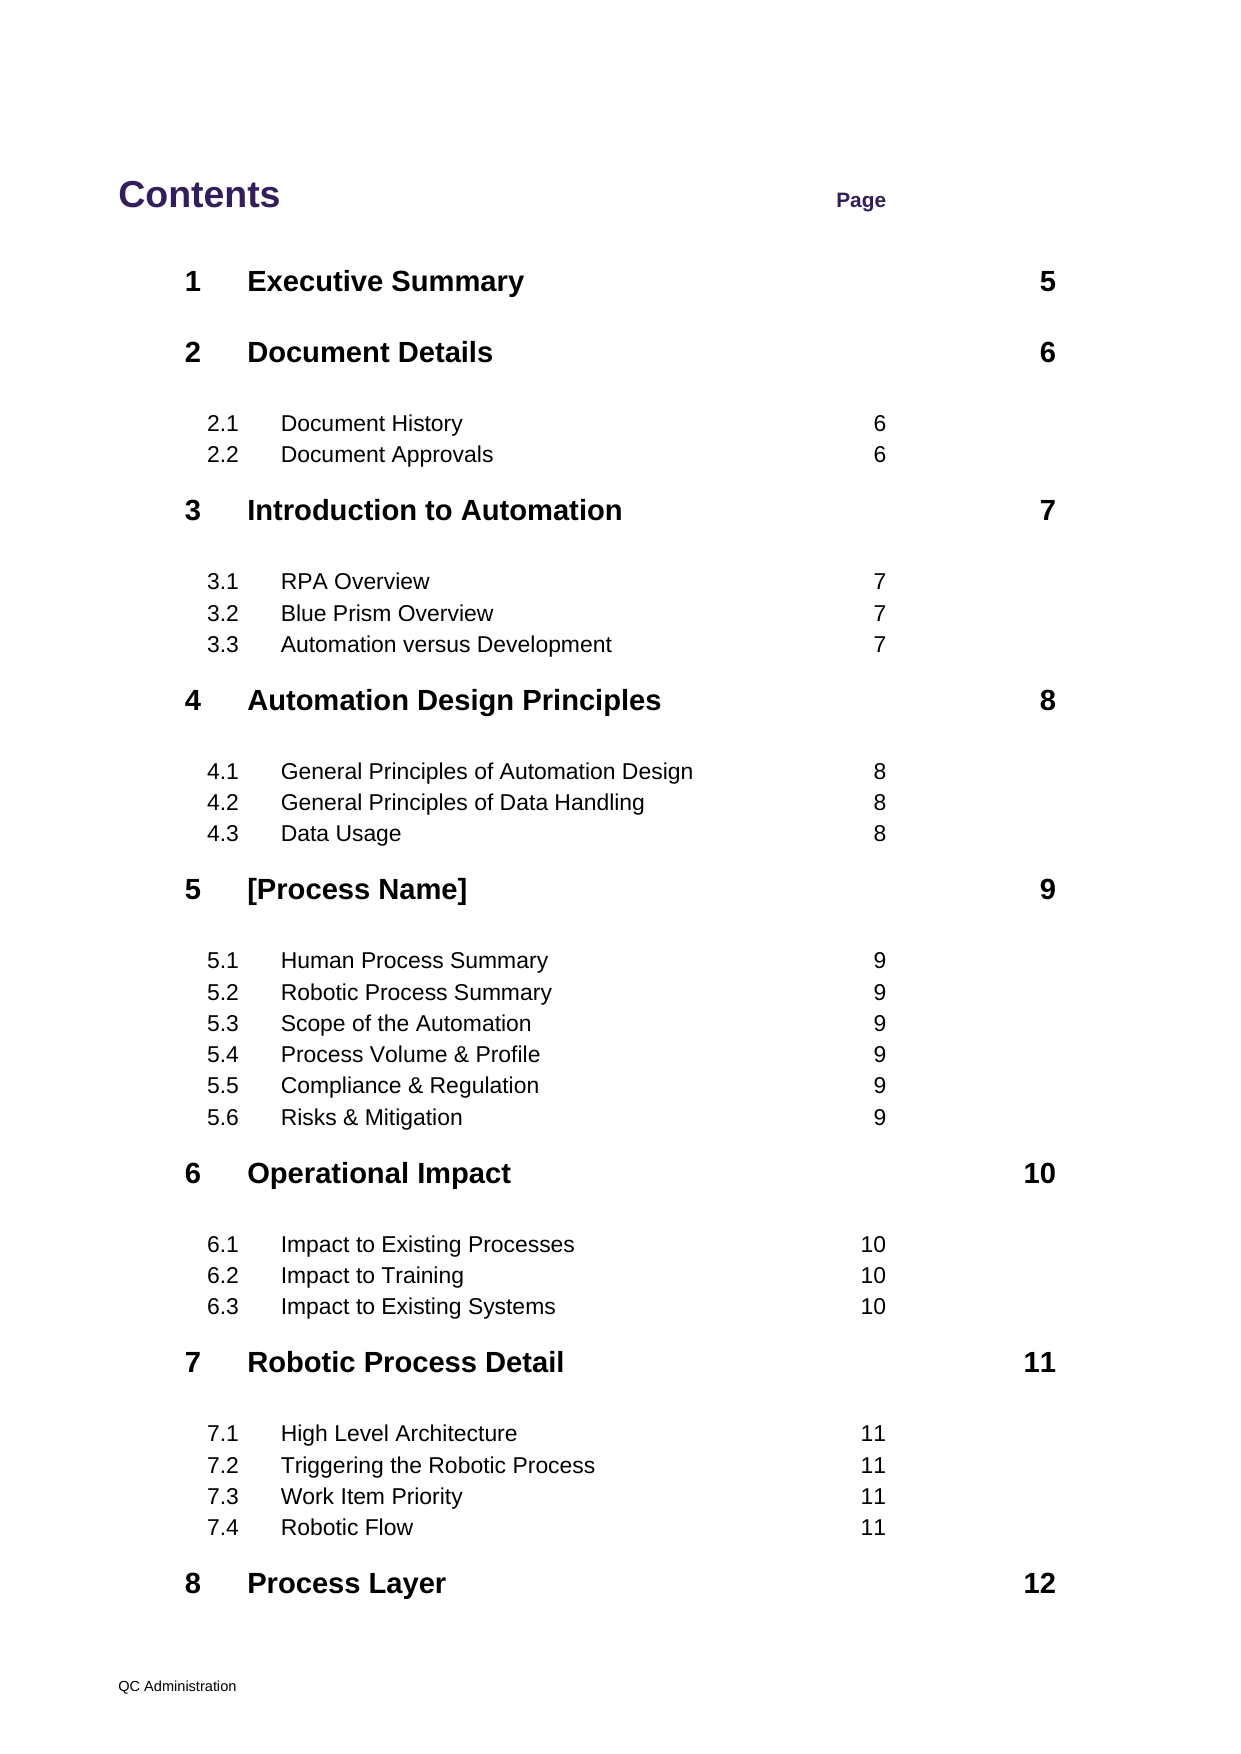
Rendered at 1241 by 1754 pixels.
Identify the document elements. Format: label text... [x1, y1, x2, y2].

text 5 [Process Name] 9 [118, 873, 1122, 906]
text 6.2 Impact to Training 10 [207, 1258, 1122, 1290]
text 4.1 General Principles of Automation Design 8 [207, 754, 1122, 786]
text 2 Document Details 6 [118, 336, 1122, 369]
text 7.3 Work Item Priority 11 [207, 1479, 1122, 1511]
text 3.3 Automation versus Development 7 [207, 627, 1122, 658]
text 7.2 Triggering the Robotic Process 11 [207, 1448, 1122, 1479]
subtitle Contents Page [118, 177, 1122, 215]
text 5.1 Human Process Summary 9 [207, 944, 1122, 975]
text 4 Automation Design Principles 8 [118, 683, 1122, 717]
text 5.4 Process Volume & Profile 9 [207, 1038, 1122, 1069]
text 3.2 Blue Prism Overview 7 [207, 596, 1122, 627]
text 5.3 Scope of the Automation 9 [207, 1006, 1122, 1038]
text 2.1 Document History 6 [207, 406, 1122, 438]
text 7 Robotic Process Detail 11 [118, 1346, 1122, 1379]
text 3 Introduction to Automation 7 [118, 494, 1122, 527]
text 8 Process Layer 12 [118, 1567, 1122, 1600]
text 6.1 Impact to Existing Processes 10 [207, 1227, 1122, 1258]
text 7.4 Robotic Flow 11 [207, 1511, 1122, 1542]
text 1 Executive Summary 5 [118, 265, 1122, 298]
text 2.2 Document Approvals 6 [207, 438, 1122, 469]
text 4.3 Data Usage 8 [207, 817, 1122, 848]
text 6.3 Impact to Existing Systems 10 [207, 1290, 1122, 1321]
text 3.1 RPA Overview 7 [207, 565, 1122, 596]
text 5.6 Risks & Mitigation 9 [207, 1100, 1122, 1131]
text 6 Operational Impact 10 [118, 1156, 1122, 1190]
text 5.5 Compliance & Regulation 9 [207, 1069, 1122, 1100]
text 5.2 Robotic Process Summary 9 [207, 975, 1122, 1006]
text 7.1 High Level Architecture 11 [207, 1417, 1122, 1448]
text 4.2 General Principles of Data Handling 8 [207, 786, 1122, 817]
